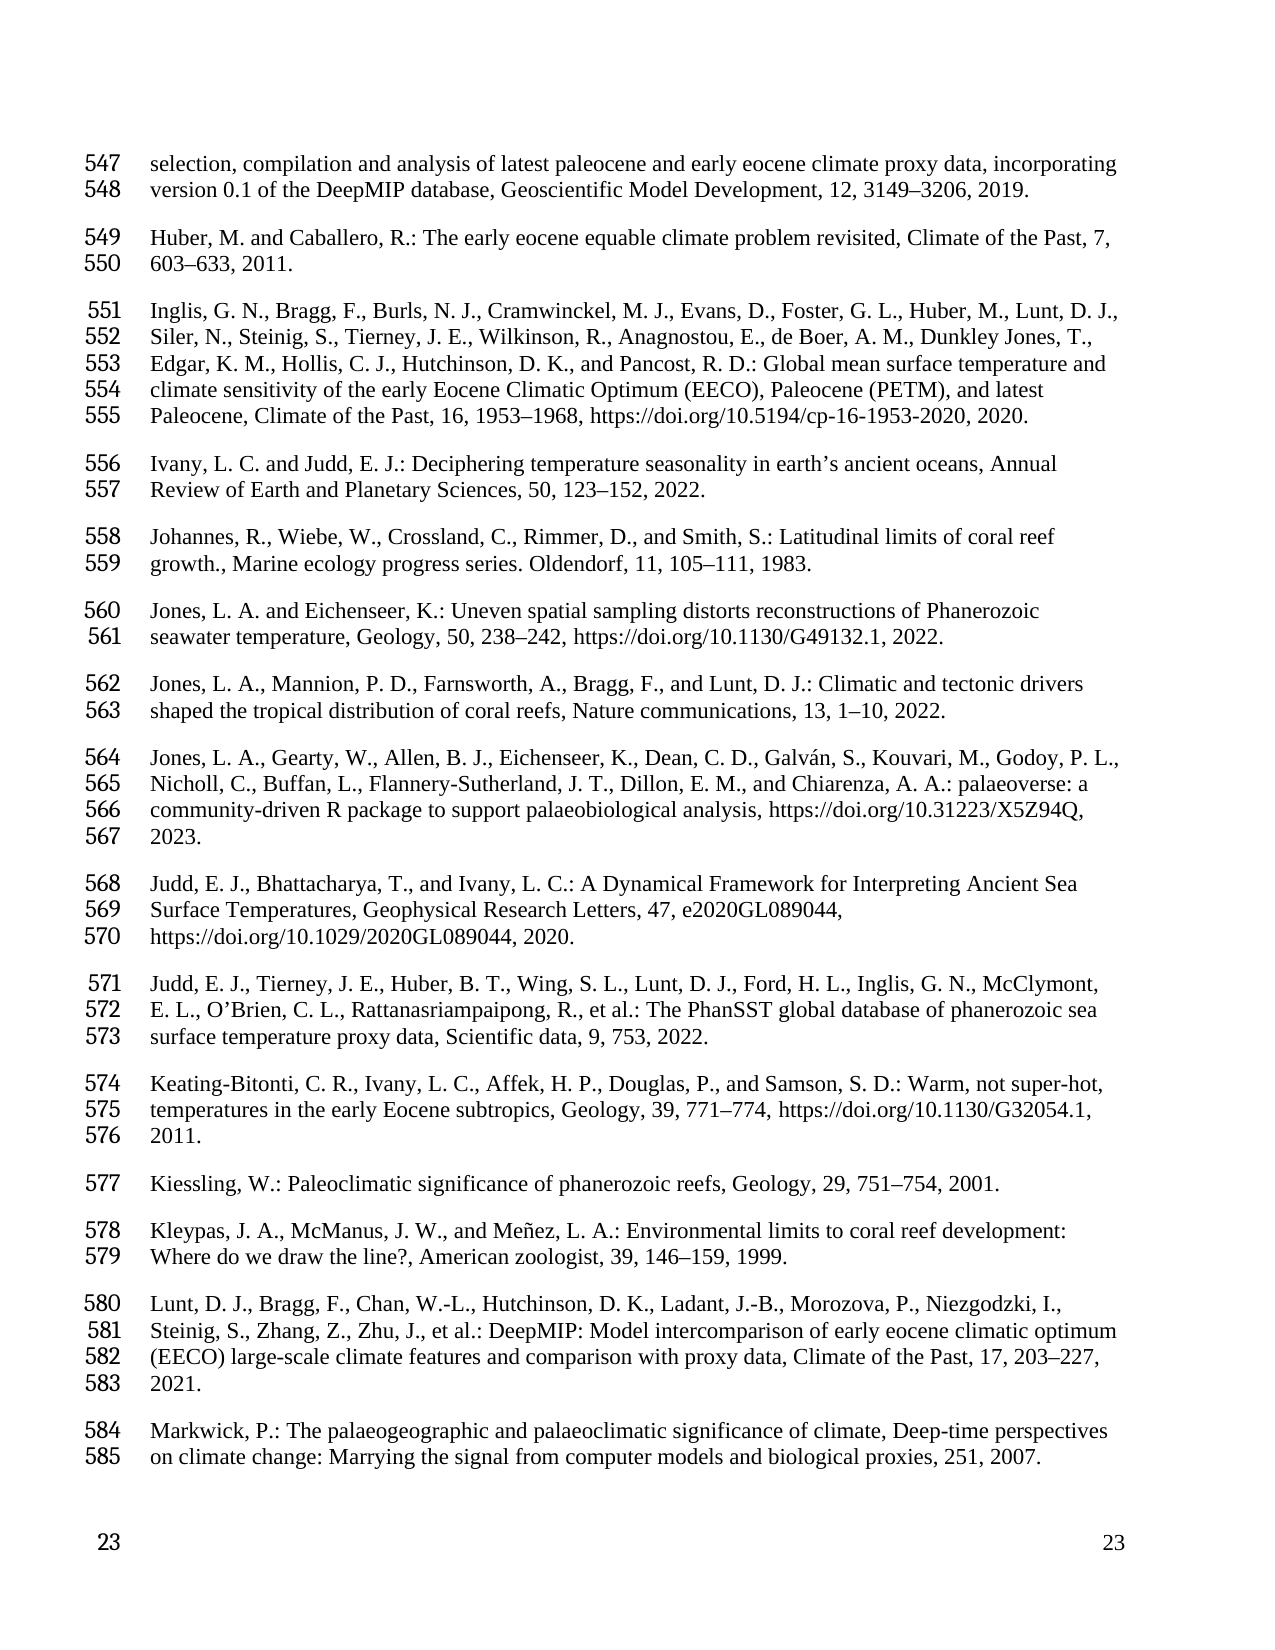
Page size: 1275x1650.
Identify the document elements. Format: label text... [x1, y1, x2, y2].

text Inglis, G. N., Bragg, F., Burls, N. J., Cramwinckel, M. J., Evans, D., Foster, G. L., Huber, M., Lunt, D. J., Siler, N., Steinig, S., Tierney, J. E., Wilkinson, R., Anagnostou, E., de Boer, A. M., Dunkley Jones, T., Edgar, K. M., Hollis, C. J., Hutchinson, D. K., and Pancost, R. D.: Global mean surface temperature and climate sensitivity of the early Eocene Climatic Optimum (EECO), Paleocene (PETM), and latest Paleocene, Climate of the Past, 16, 1953–1968, https://doi.org/10.5194/cp-16-1953-2020, 2020. [150, 297, 1125, 429]
text Johannes, R., Wiebe, W., Crossland, C., Rimmer, D., and Smith, S.: Latitudinal limits of coral reef growth., Marine ecology progress series. Oldendorf, 11, 105–111, 1983. [150, 523, 1125, 576]
text Kiessling, W.: Paleoclimatic significance of phanerozoic reefs, Geology, 29, 751–754, 2001. [150, 1170, 1125, 1196]
text Jones, L. A. and Eichenseer, K.: Uneven spatial sampling distorts reconstructions of Phanerozoic seawater temperature, Geology, 50, 238–242, https://doi.org/10.1130/G49132.1, 2022. [150, 597, 1125, 649]
text Jones, L. A., Mannion, P. D., Farnsworth, A., Bragg, F., and Lunt, D. J.: Climatic and tectonic drivers shaped the tropical distribution of coral reefs, Nature communications, 13, 1–10, 2022. [150, 670, 1125, 723]
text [150, 150, 1125, 203]
text Jones, L. A., Gearty, W., Allen, B. J., Eichenseer, K., Dean, C. D., Galván, S., Kouvari, M., Godoy, P. L., Nicholl, C., Buffan, L., Flannery-Sutherland, J. T., Dillon, E. M., and Chiarenza, A. A.: palaeoverse: a community-driven R package to support palaeobiological analysis, https://doi.org/10.31223/X5Z94Q, 2023. [150, 744, 1125, 849]
text Ivany, L. C. and Judd, E. J.: Deciphering temperature seasonality in earth’s ancient oceans, Annual Review of Earth and Planetary Sciences, 50, 123–152, 2022. [150, 450, 1125, 502]
text Kleypas, J. A., McManus, J. W., and Meñez, L. A.: Environmental limits to coral reef development: Where do we draw the line?, American zoologist, 39, 146–159, 1999. [150, 1217, 1125, 1270]
text Judd, E. J., Tierney, J. E., Huber, B. T., Wing, S. L., Lunt, D. J., Ford, H. L., Inglis, G. N., McClymont, E. L., O’Brien, C. L., Rattanasriampaipong, R., et al.: The PhanSST global database of phanerozoic sea surface temperature proxy data, Scientific data, 9, 753, 2022. [150, 970, 1125, 1049]
text Huber, M. and Caballero, R.: The early eocene equable climate problem revisited, Climate of the Past, 7, 603–633, 2011. [150, 223, 1125, 276]
text Judd, E. J., Bhattacharya, T., and Ivany, L. C.: A Dynamical Framework for Interpreting Ancient Sea Surface Temperatures, Geophysical Research Letters, 47, e2020GL089044, https://doi.org/10.1029/2020GL089044, 2020. [150, 870, 1125, 949]
text Markwick, P.: The palaeogeographic and palaeoclimatic significance of climate, Deep-time perspectives on climate change: Marrying the signal from computer models and biological proxies, 251, 2007. [150, 1417, 1125, 1469]
text Lunt, D. J., Bragg, F., Chan, W.-L., Hutchinson, D. K., Ladant, J.-B., Morozova, P., Niezgodzki, I., Steinig, S., Zhang, Z., Zhu, J., et al.: DeepMIP: Model intercomparison of early eocene climatic optimum (EECO) large-scale climate features and comparison with proxy data, Climate of the Past, 17, 203–227, 2021. [150, 1291, 1125, 1396]
text Keating-Bitonti, C. R., Ivany, L. C., Affek, H. P., Douglas, P., and Samson, S. D.: Warm, not super-hot, temperatures in the early Eocene subtropics, Geology, 39, 771–774, https://doi.org/10.1130/G32054.1, 2011. [150, 1070, 1125, 1149]
